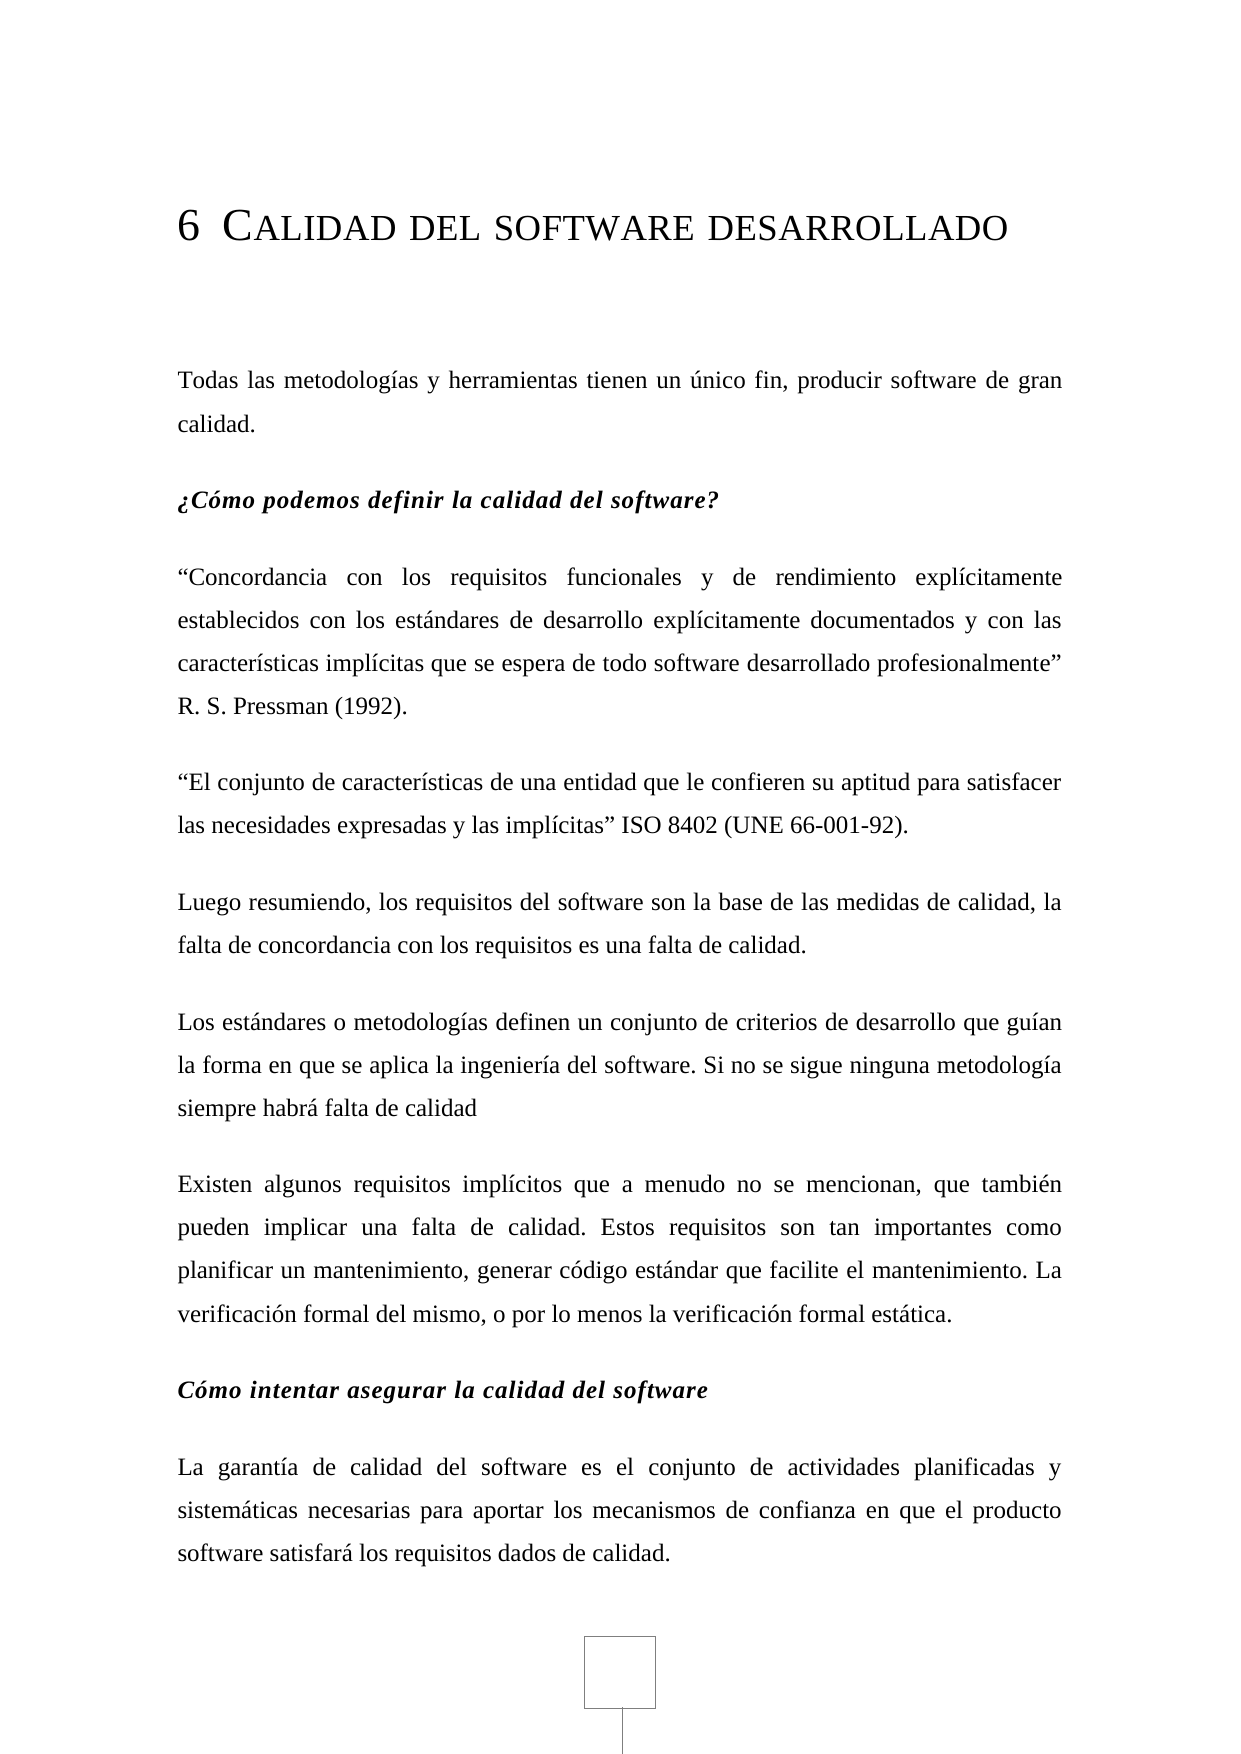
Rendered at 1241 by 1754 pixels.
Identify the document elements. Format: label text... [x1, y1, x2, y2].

text Cómo intentar asegurar la calidad del software [177, 1375, 1063, 1404]
subtitle Calidad del software desarrollado [177, 198, 1063, 250]
text “Concordancia con los requisitos funcionales y de rendimiento explícitamente establecidos con los estándares de desarrollo explícitamente documentados y con las características implícitas que se espera de todo software desarrollado profesionalmente” R. S. Pressman (1992). [177, 562, 1063, 720]
text La garantía de calidad del software es el conjunto de actividades planificadas y sistemáticas necesarias para aportar los mecanismos de confianza en que el producto software satisfará los requisitos dados de calidad. [177, 1452, 1063, 1567]
text Existen algunos requisitos implícitos que a menudo no se mencionan, que también pueden implicar una falta de calidad. Estos requisitos son tan importantes como planificar un mantenimiento, generar código estándar que facilite el mantenimiento. La verificación formal del mismo, o por lo menos la verificación formal estática. [177, 1169, 1063, 1327]
text ¿Cómo podemos definir la calidad del software? [177, 485, 1063, 514]
text “El conjunto de características de una entidad que le confieren su aptitud para satisfacer las necesidades expresadas y las implícitas” ISO 8402 (UNE 66-001-92). [177, 767, 1063, 839]
text Luego resumiendo, los requisitos del software son la base de las medidas de calidad, la falta de concordancia con los requisitos es una falta de calidad. [177, 887, 1063, 959]
text Los estándares o metodologías definen un conjunto de criterios de desarrollo que guían la forma en que se aplica la ingeniería del software. Si no se sigue ninguna metodología siempre habrá falta de calidad [177, 1007, 1063, 1122]
text Todas las metodologías y herramientas tienen un único fin, producir software de gran calidad. [177, 366, 1063, 437]
